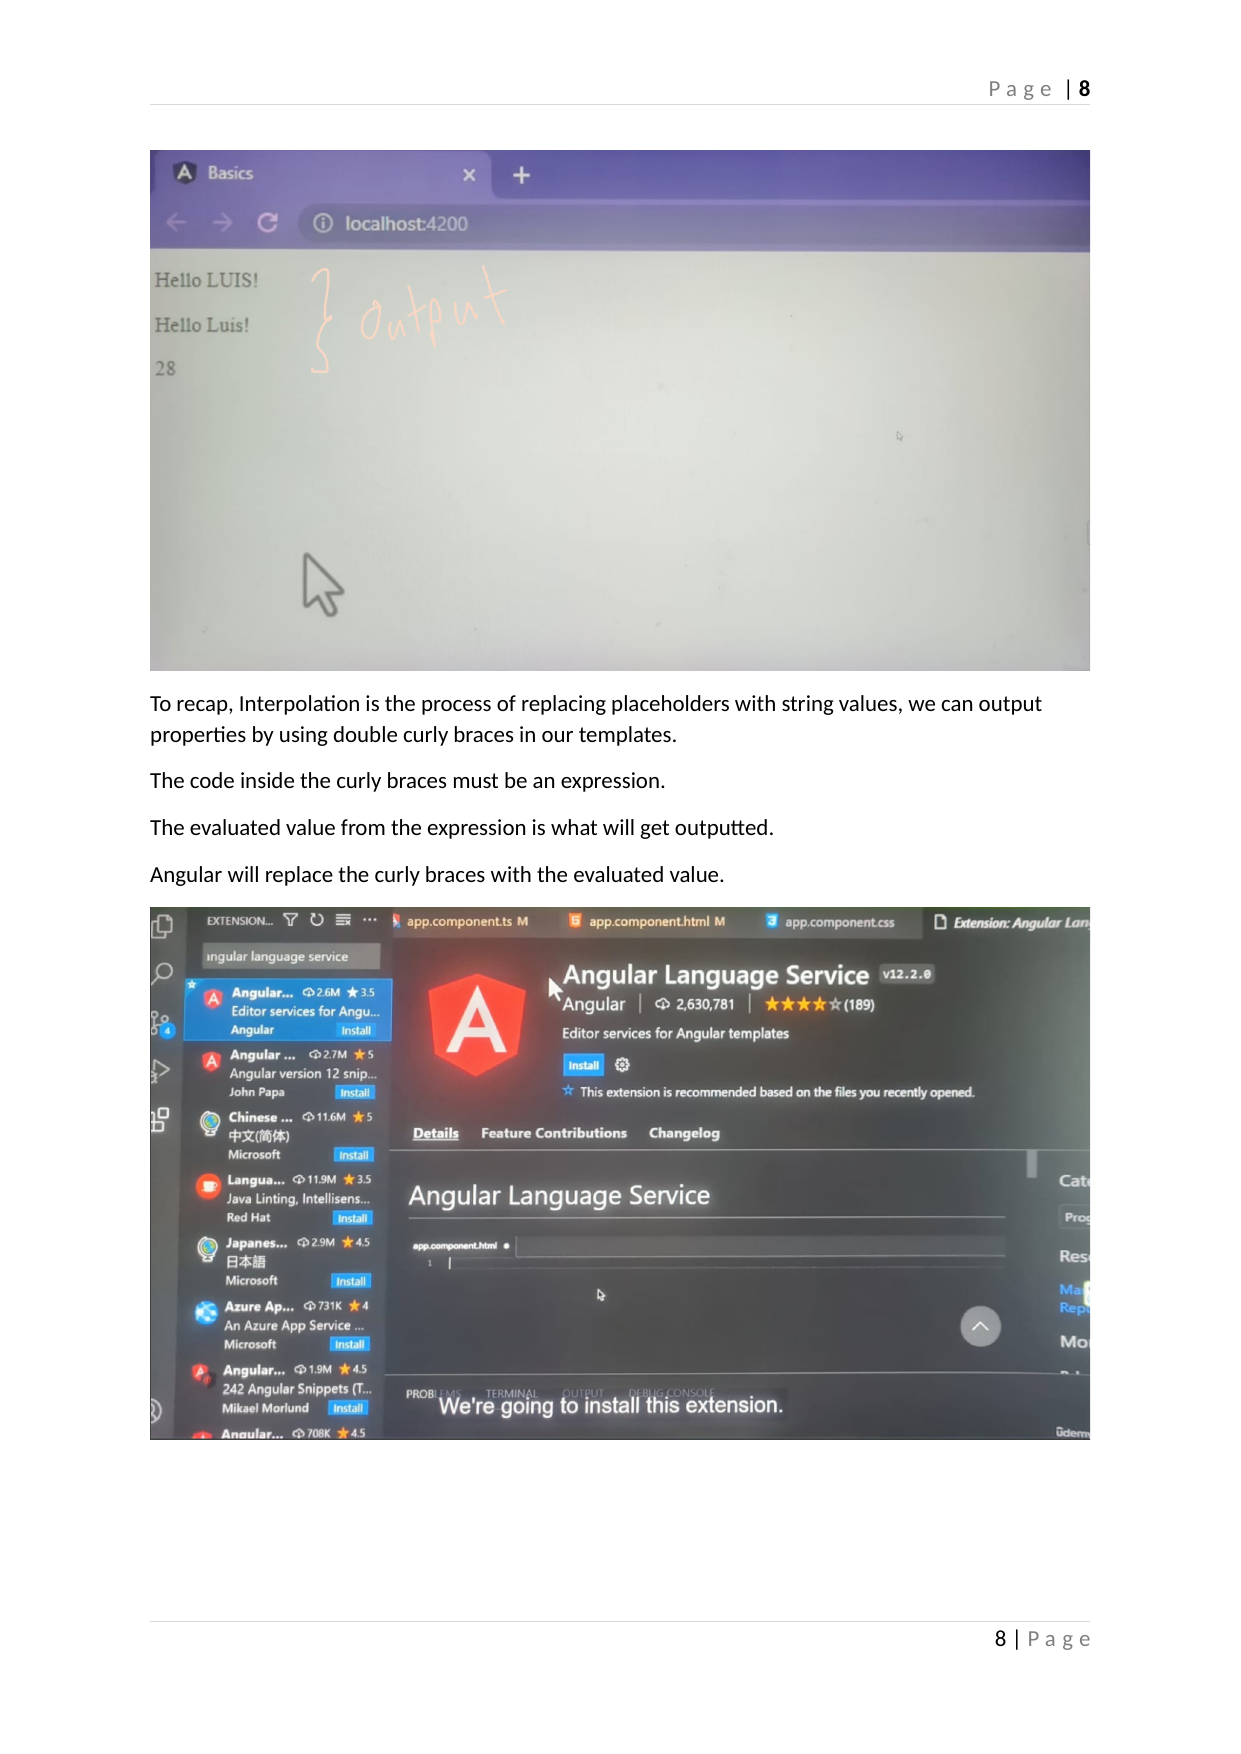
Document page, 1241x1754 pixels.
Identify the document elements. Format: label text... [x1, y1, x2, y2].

text The code inside the curly braces must be an expression. [150, 767, 1090, 794]
text To recap, Interpolation is the process of replacing placeholders with string values, we can output properties by using double curly braces in our templates. [150, 689, 1090, 748]
text The evaluated value from the expression is what will get outputted. [150, 813, 1090, 841]
text Angular will replace the curly braces with the evaluated value. [150, 860, 1090, 888]
picture [150, 150, 1091, 671]
picture [150, 907, 1091, 1440]
